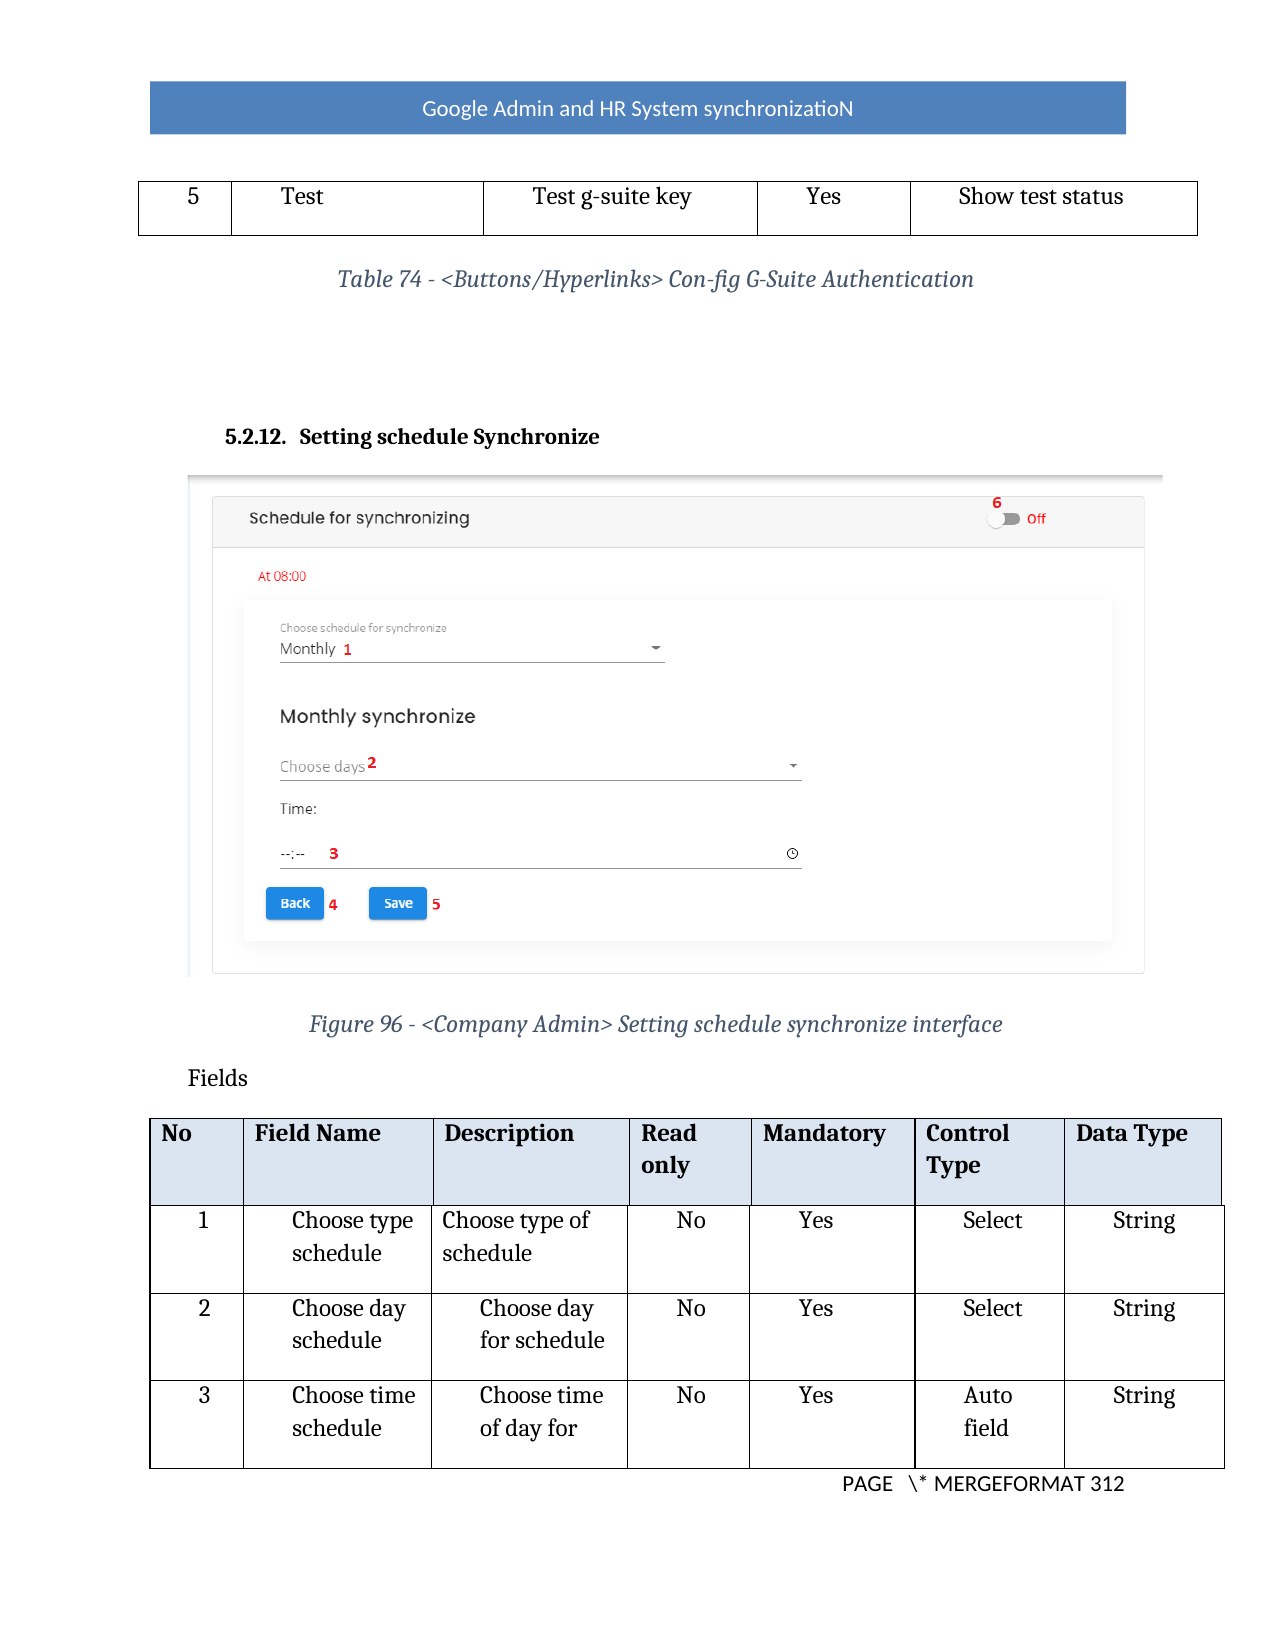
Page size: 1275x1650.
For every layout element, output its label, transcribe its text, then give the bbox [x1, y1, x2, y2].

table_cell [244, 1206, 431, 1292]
picture [187, 475, 1163, 977]
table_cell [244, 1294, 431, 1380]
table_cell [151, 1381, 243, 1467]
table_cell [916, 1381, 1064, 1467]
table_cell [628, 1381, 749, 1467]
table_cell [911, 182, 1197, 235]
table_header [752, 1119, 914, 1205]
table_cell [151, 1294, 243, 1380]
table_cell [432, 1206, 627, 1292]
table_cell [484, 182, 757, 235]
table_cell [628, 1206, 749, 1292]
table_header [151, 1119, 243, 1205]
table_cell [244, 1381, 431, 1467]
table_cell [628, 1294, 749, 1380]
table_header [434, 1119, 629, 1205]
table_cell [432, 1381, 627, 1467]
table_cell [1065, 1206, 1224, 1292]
text Fields [187, 1063, 1125, 1092]
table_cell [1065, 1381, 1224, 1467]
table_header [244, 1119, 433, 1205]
subtitle Setting schedule Synchronize [225, 424, 1125, 451]
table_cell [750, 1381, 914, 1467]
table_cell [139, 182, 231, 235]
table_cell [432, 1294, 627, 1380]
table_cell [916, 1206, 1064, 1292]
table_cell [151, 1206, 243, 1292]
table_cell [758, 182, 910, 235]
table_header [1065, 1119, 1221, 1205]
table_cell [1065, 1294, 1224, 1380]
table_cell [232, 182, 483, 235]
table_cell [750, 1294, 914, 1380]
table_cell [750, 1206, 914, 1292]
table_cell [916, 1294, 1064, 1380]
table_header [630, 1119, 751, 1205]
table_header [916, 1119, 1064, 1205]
